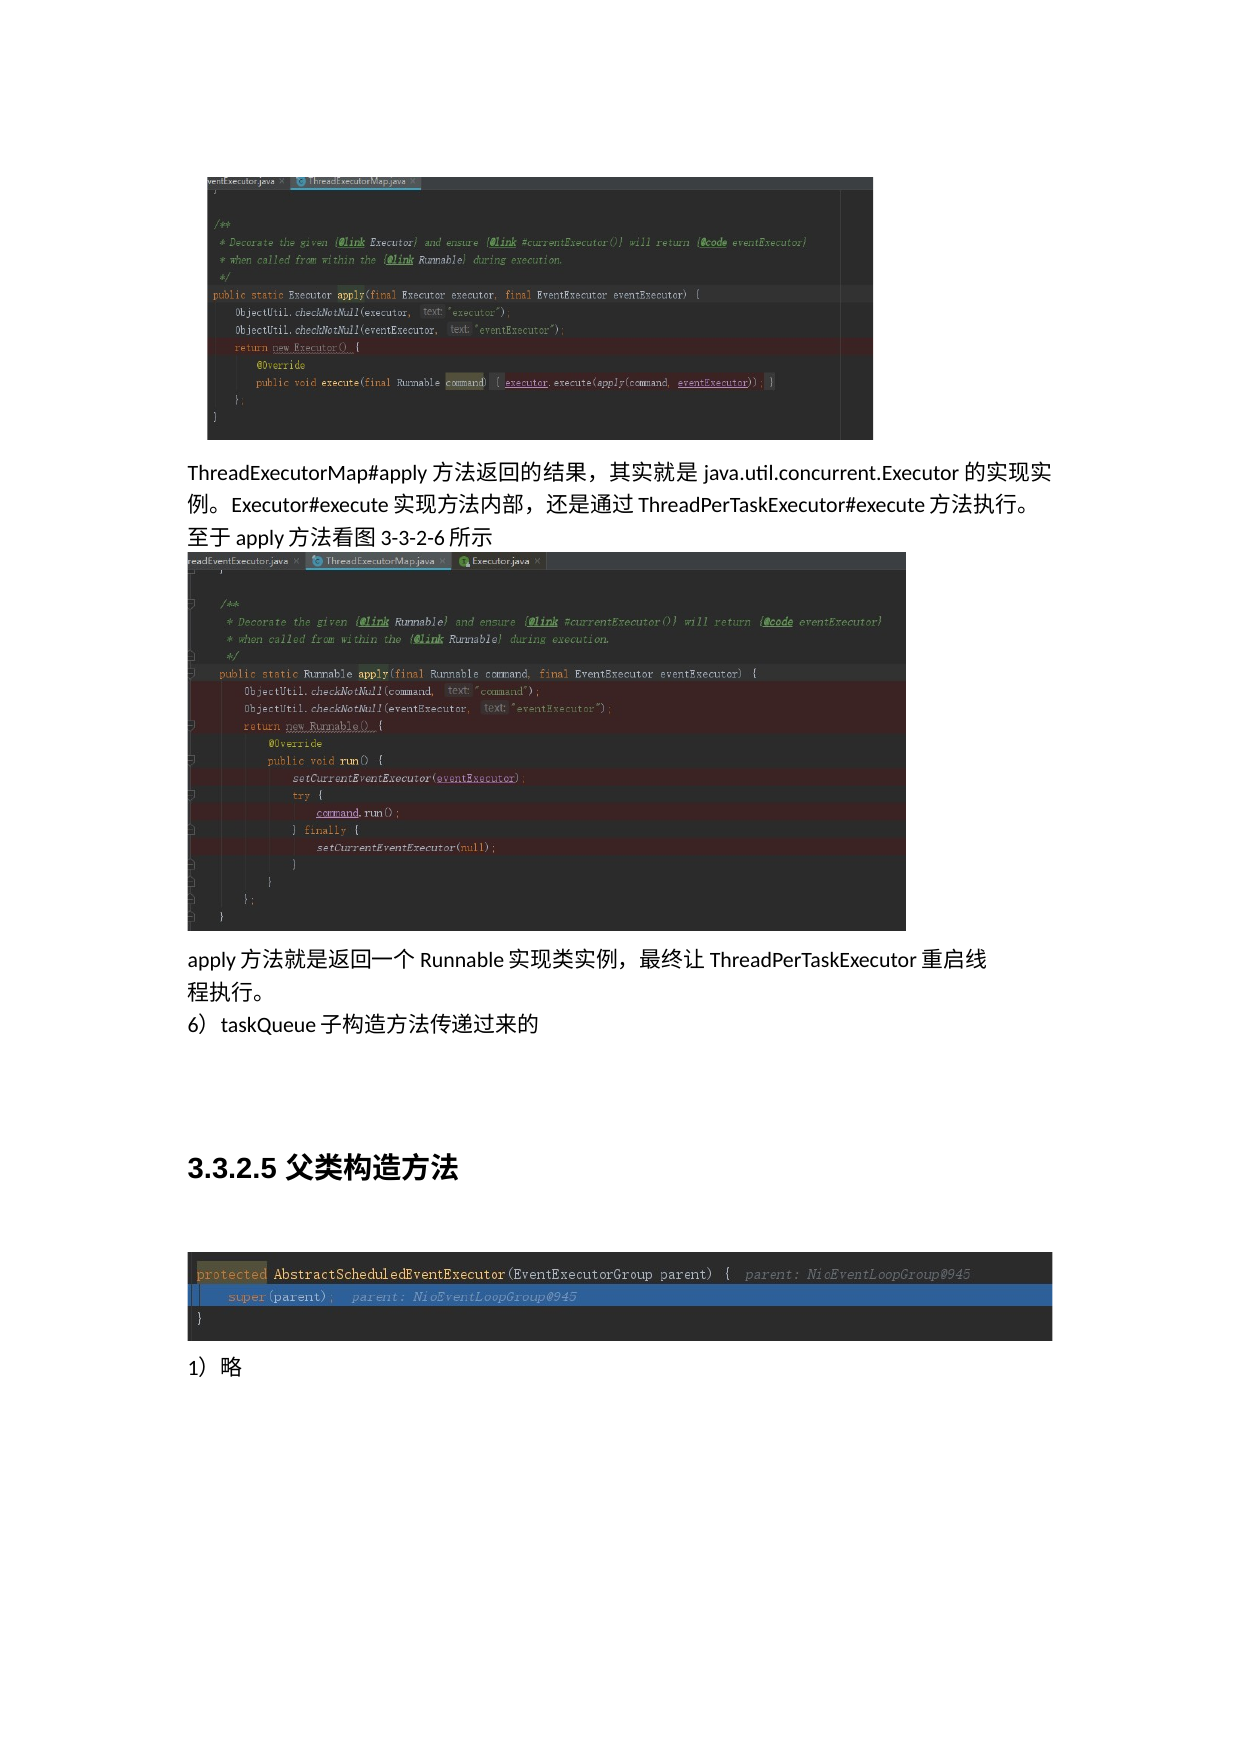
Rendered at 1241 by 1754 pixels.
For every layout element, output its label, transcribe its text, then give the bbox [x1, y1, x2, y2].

text 程执行。 [187, 974, 1053, 1007]
text apply方法就是返回一个Runnable实现类实例，最终让ThreadPerTaskExecutor重启线 [187, 942, 1053, 974]
picture [187, 1252, 1053, 1341]
text ThreadExecutorMap#apply方法返回的结果，其实就是java.util.concurrent.Executor的实现实例。Executor#execute实现方法内部，还是通过ThreadPerTaskExecutor#execute方法执行。 [187, 454, 1053, 519]
picture [207, 177, 874, 440]
list 略 [187, 1349, 1053, 1382]
text 6）taskQueue子构造方法传递过来的 [187, 1007, 1053, 1039]
picture [187, 552, 906, 931]
subtitle 3.3.2.5 父类构造方法 [187, 1134, 1053, 1199]
text 至于apply方法看图3-3-2-6所示 [187, 519, 1053, 552]
